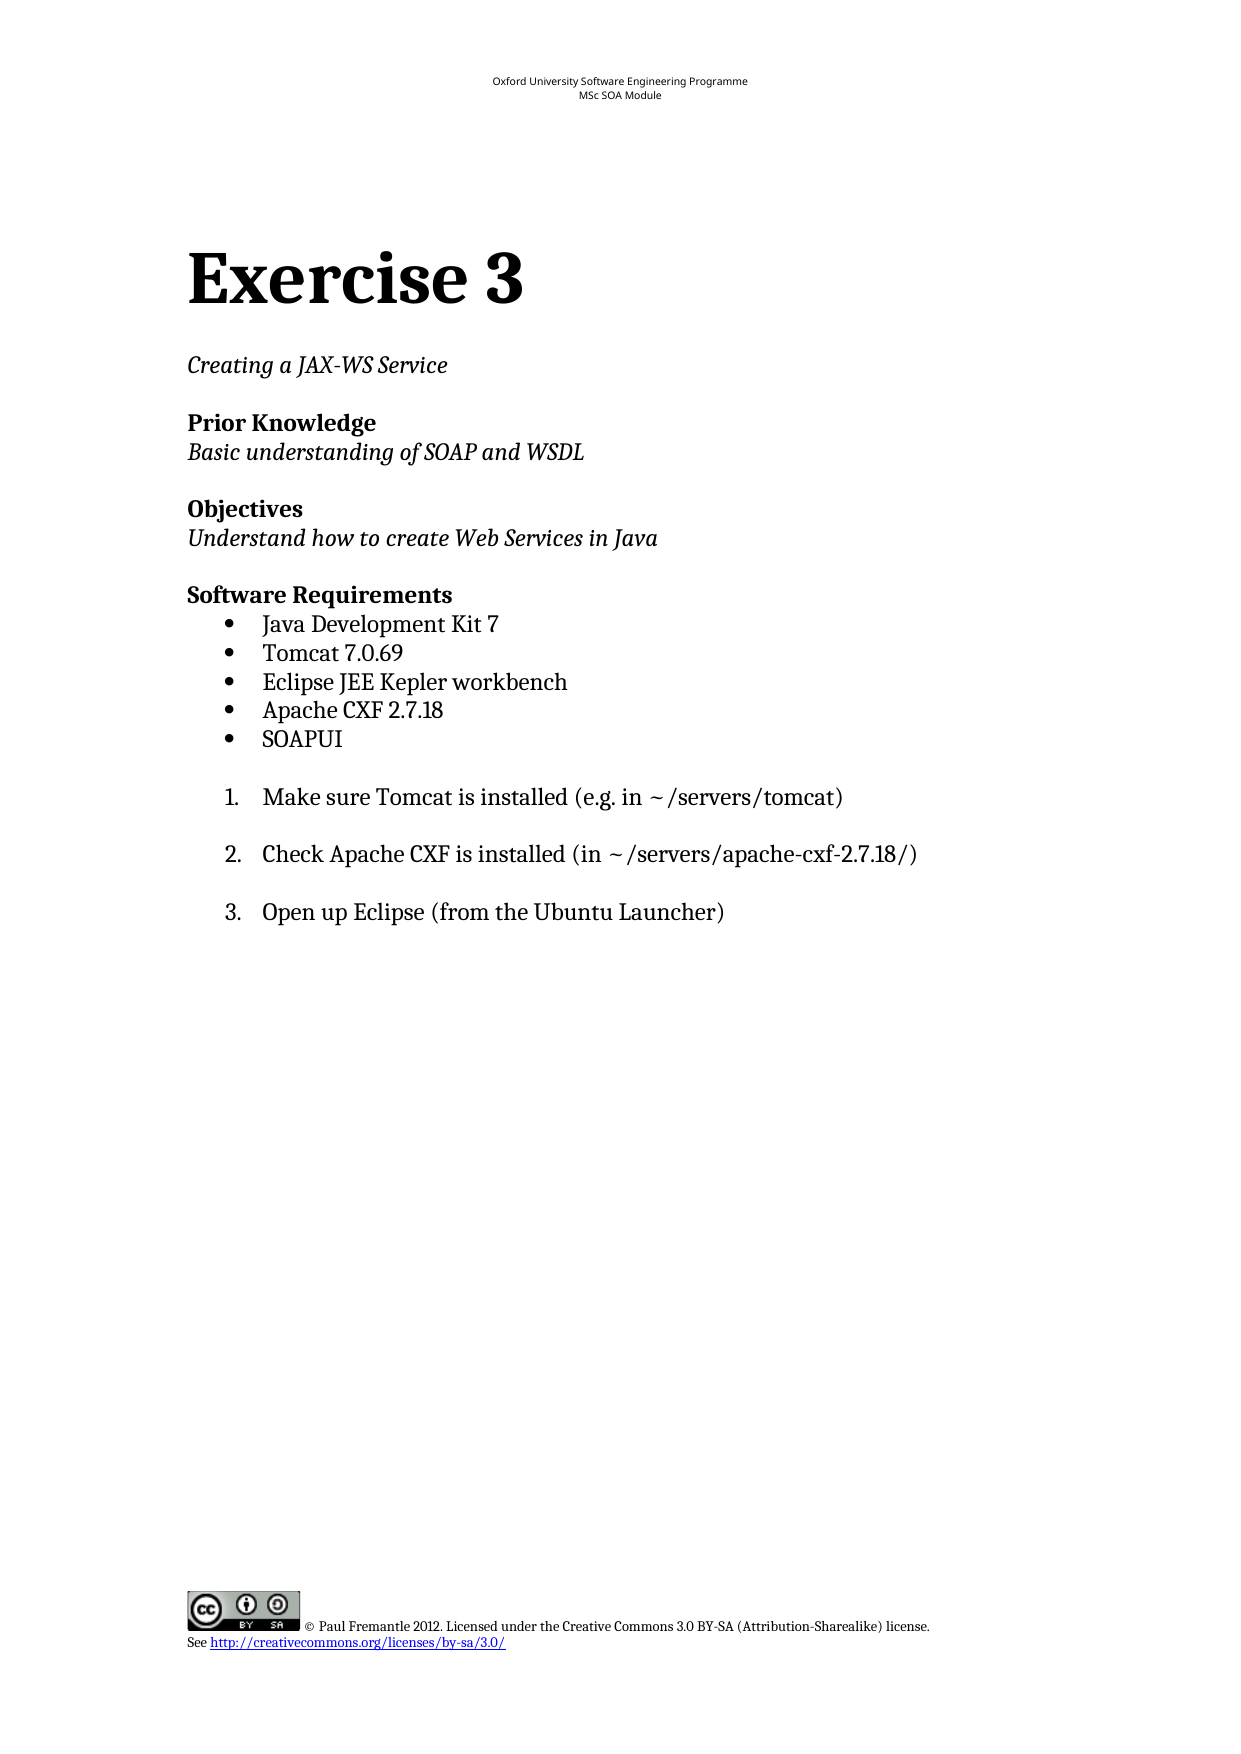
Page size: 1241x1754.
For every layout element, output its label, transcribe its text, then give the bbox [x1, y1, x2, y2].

text Objectives [187, 495, 1053, 524]
text Software Requirements [187, 581, 1053, 610]
list Make sure Tomcat is installed (e.g. in ~/servers/tomcat) [225, 782, 1053, 840]
list SOAPUI [225, 725, 1053, 754]
text Creating a JAX-WS Service [187, 351, 1053, 380]
picture [187, 1591, 300, 1631]
list Open up Eclipse (from the Ubuntu Launcher) [225, 897, 1053, 955]
text Exercise 3 [187, 236, 1053, 322]
text Understand how to create Web Services in Java [187, 524, 1053, 552]
list Tomcat 7.0.69 [225, 639, 1053, 667]
list Check Apache CXF is installed (in ~/servers/apache-cxf-2.7.18/) [225, 840, 1053, 897]
list Eclipse JEE Kepler workbench [225, 667, 1053, 696]
text Prior Knowledge [187, 409, 1053, 437]
text Basic understanding of SOAP and WSDL [187, 437, 1053, 466]
list Apache CXF 2.7.18 [225, 696, 1053, 725]
list Java Development Kit 7 [225, 610, 1053, 639]
